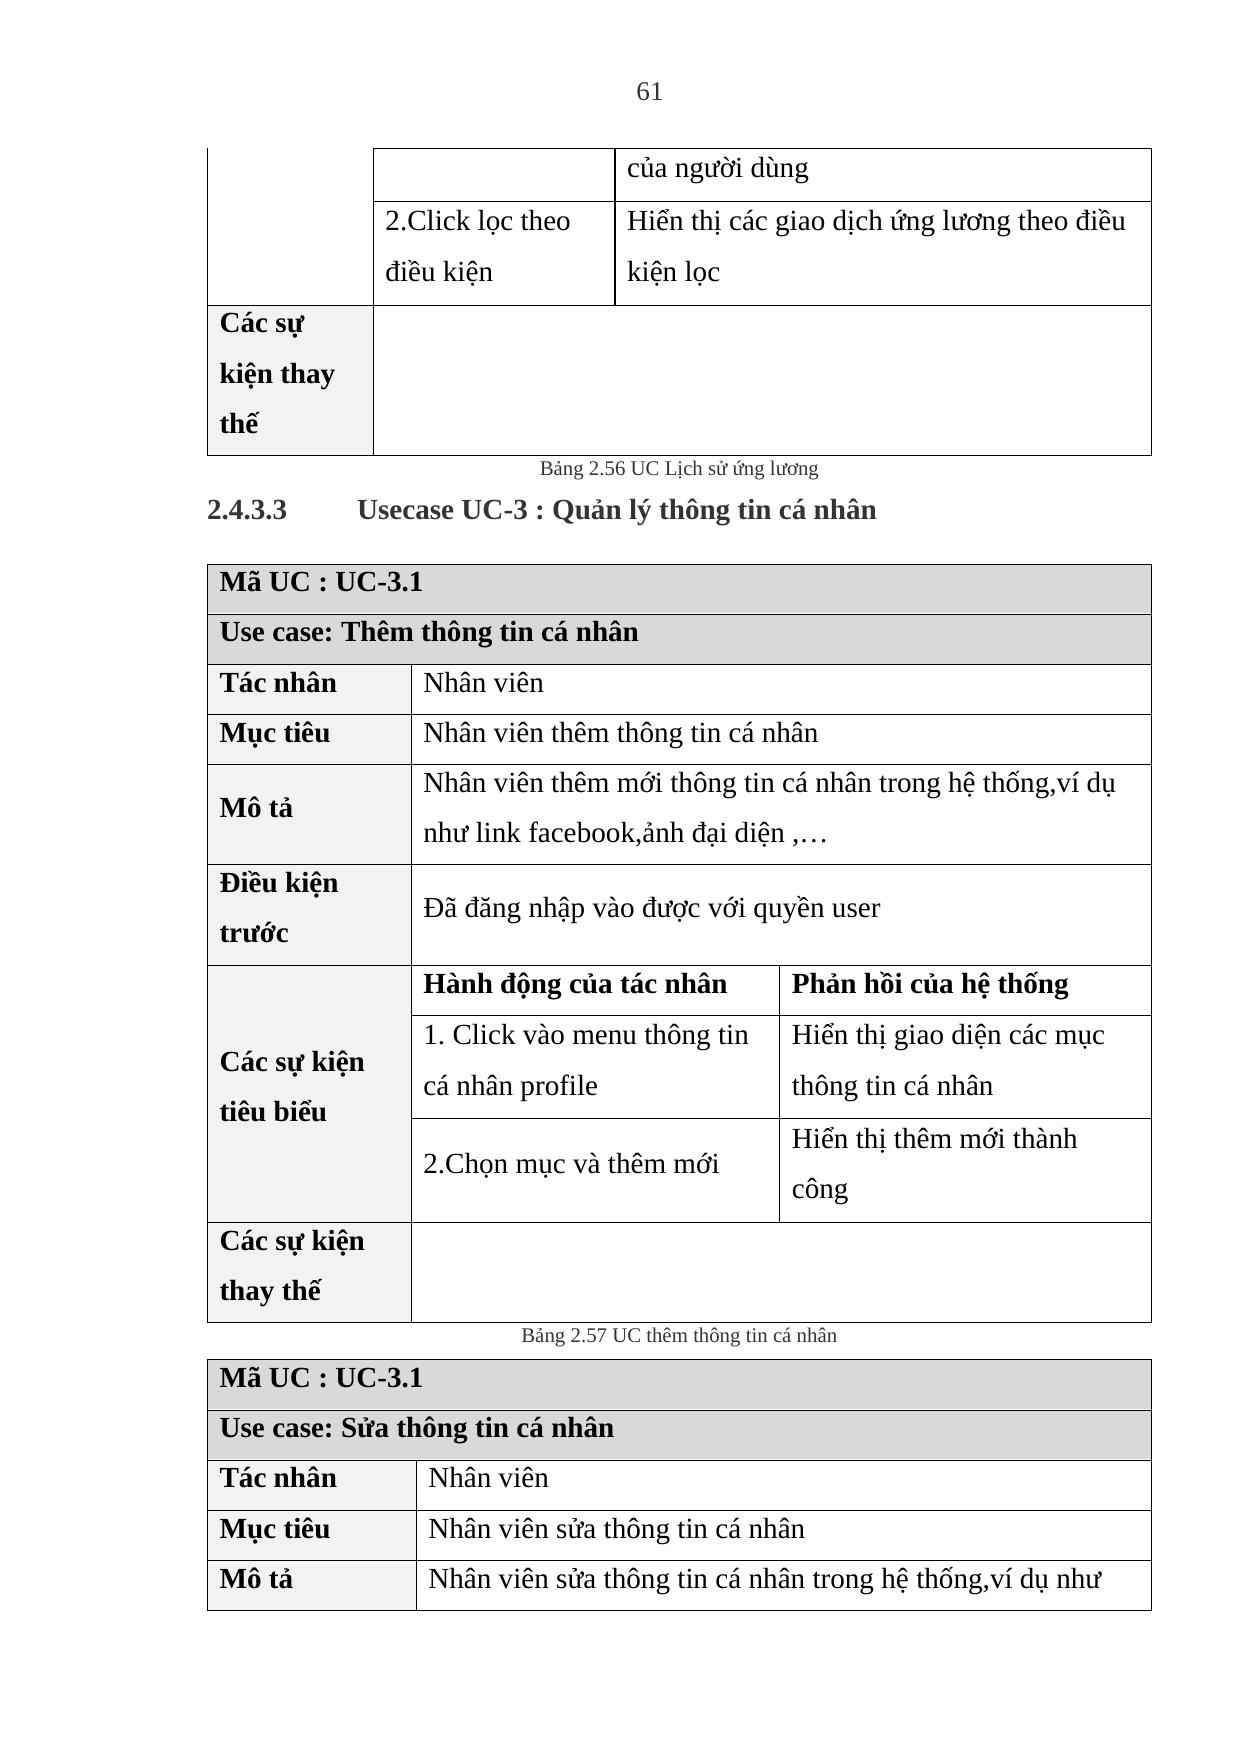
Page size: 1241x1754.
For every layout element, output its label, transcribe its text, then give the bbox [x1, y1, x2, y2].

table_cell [374, 149, 614, 201]
table_cell 2.Chọn mục và thêm mới [412, 1119, 779, 1222]
table_cell Mục tiêu [208, 1511, 416, 1560]
table_cell Mô tả [208, 1561, 416, 1610]
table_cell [616, 149, 1151, 201]
table_cell 2.Click lọc theo điều kiện [374, 202, 614, 304]
table_cell Các sự kiện thay thế [208, 306, 373, 455]
table_cell Hiển thị giao diện các mục thông tin cá nhân [780, 1016, 1151, 1118]
table_header Mã UC : UC-3.1 [208, 565, 1151, 613]
table_cell Mô tả [208, 765, 411, 864]
table_cell Nhân viên thêm mới thông tin cá nhân trong hệ thống,ví dụ như link facebook,ảnh đại diện ,… [412, 765, 1151, 864]
table_cell Phản hồi của hệ thống [780, 966, 1151, 1015]
subtitle Usecase UC-3 : Quản lý thông tin cá nhân [207, 492, 1152, 526]
table_cell Hiển thị các giao dịch ứng lương theo điều kiện lọc [616, 202, 1151, 304]
table_cell Các sự kiện thay thế [208, 1223, 411, 1322]
table_cell [412, 1223, 1151, 1322]
table_cell Mục tiêu [208, 715, 411, 764]
table_cell [374, 306, 1151, 455]
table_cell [417, 1561, 1151, 1610]
table_cell Use case: Sửa thông tin cá nhân [208, 1411, 1151, 1459]
table_cell Tác nhân [208, 665, 411, 714]
table_cell Hiển thị thêm mới thành công [780, 1119, 1151, 1222]
table_cell Nhân viên thêm thông tin cá nhân [412, 715, 1151, 764]
table_cell 1. Click vào menu thông tin cá nhân profile [412, 1016, 779, 1118]
table_cell Use case: Thêm thông tin cá nhân [208, 615, 1151, 664]
table_cell Các sự kiện tiêu biểu [208, 966, 411, 1222]
table_cell Nhân viên [412, 665, 1151, 714]
table_cell Tác nhân [208, 1461, 416, 1510]
table_cell Nhân viên [417, 1461, 1151, 1510]
table_cell Đã đăng nhập vào được với quyền user [412, 865, 1151, 965]
table_cell Hành động của tác nhân [412, 966, 779, 1015]
table_header Mã UC : UC-3.1 [208, 1360, 1151, 1409]
table_cell Nhân viên sửa thông tin cá nhân [417, 1511, 1151, 1560]
table_cell Điều kiện trước [208, 865, 411, 965]
